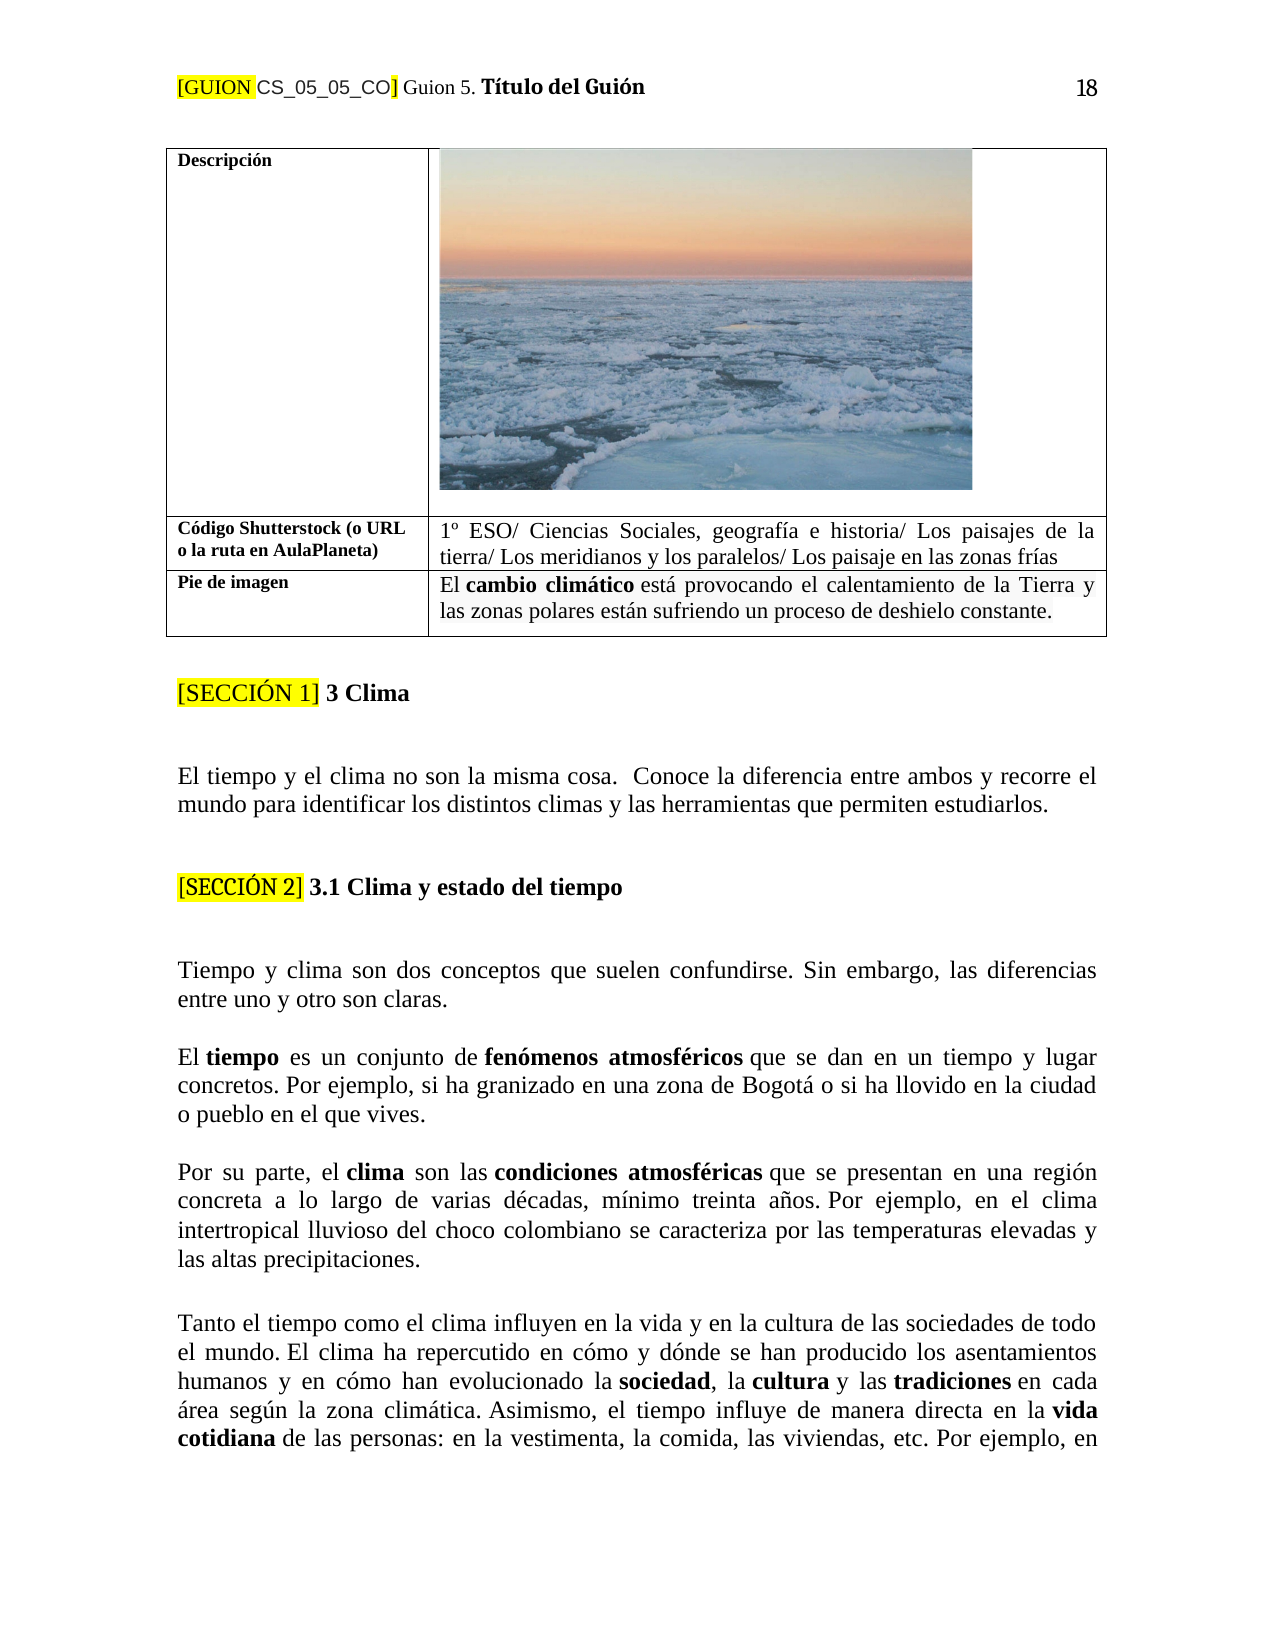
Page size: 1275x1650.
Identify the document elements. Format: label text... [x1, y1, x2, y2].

table_cell Código Shutterstock (o URL o la ruta en AulaPlaneta) [167, 517, 428, 570]
text [SECCIÓN 2] 3.1 Clima y estado del tiempo [177, 872, 1098, 902]
picture [439, 148, 973, 490]
table_cell [429, 149, 1106, 516]
table_cell Pie de imagen [167, 571, 428, 636]
text El tiempo y el clima no son la misma cosa. Conoce la diferencia entre ambos y recorre el mundo para identificar los distintos climas y las herramientas que permiten estudiarlos. [177, 761, 1098, 818]
list Por su parte, el clima son las condiciones atmosféricas que se presentan en una región concreta a lo largo de varias décadas, mínimo treinta años. Por ejemplo, en el clima intertropical lluvioso del choco colombiano se caracteriza por las temperaturas elevadas y las altas precipitaciones. [177, 1157, 1098, 1272]
text Tiempo y clima son dos conceptos que suelen confundirse. Sin embargo, las diferencias entre uno y otro son claras. [177, 955, 1098, 1013]
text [177, 1308, 1098, 1452]
text [SECCIÓN 1] 3 Clima [319, 678, 1098, 707]
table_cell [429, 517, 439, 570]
table_cell Descripción [167, 149, 428, 516]
table_cell El cambio climático está provocando el calentamiento de la Tierra y las zonas polares están sufriendo un proceso de deshielo constante. [429, 571, 1106, 636]
text El tiempo es un conjunto de fenómenos atmosféricos que se dan en un tiempo y lugar concretos. Por ejemplo, si ha granizado en una zona de Bogotá o si ha llovido en la ciudad o pueblo en el que vives. [177, 1042, 1098, 1128]
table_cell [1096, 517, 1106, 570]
